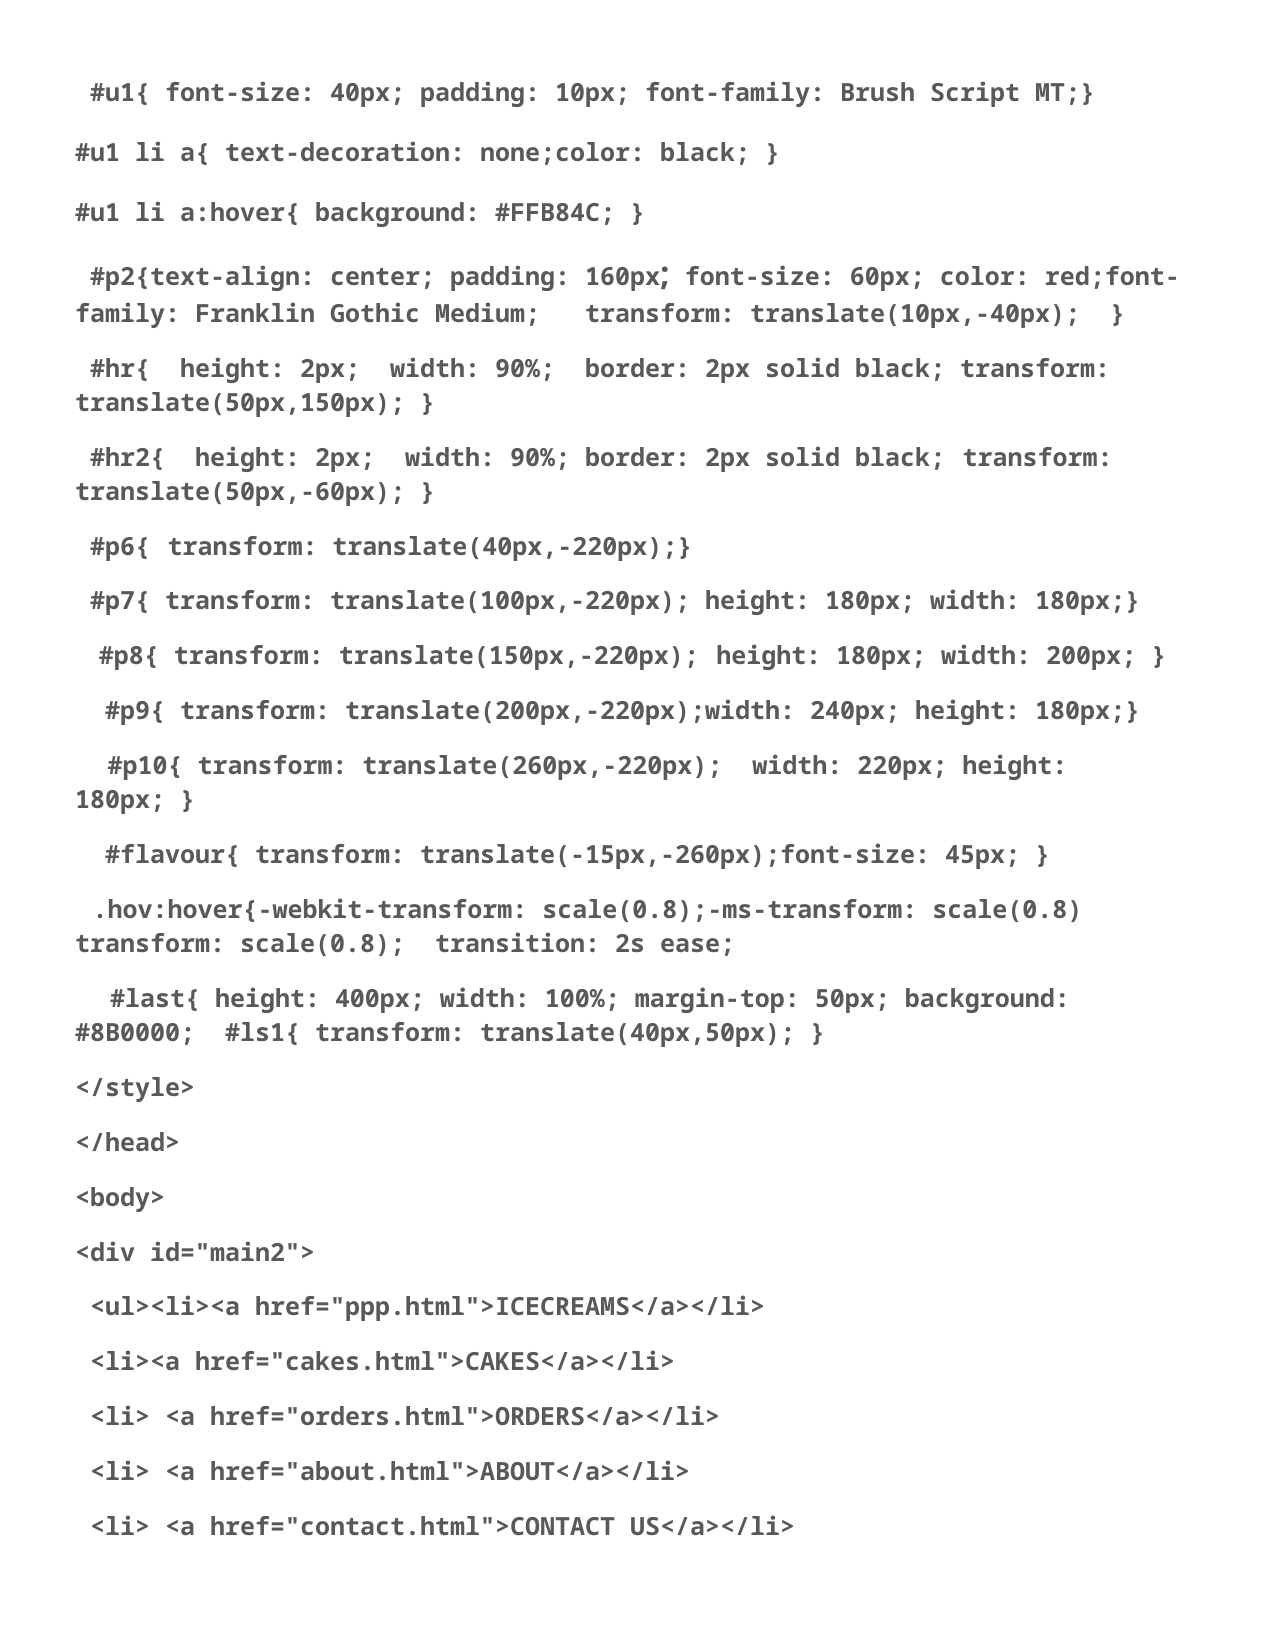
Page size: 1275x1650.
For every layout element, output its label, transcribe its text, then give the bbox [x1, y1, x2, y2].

text </head> [75, 1124, 1200, 1158]
text #hr2{ height: 2px; width: 90%; border: 2px solid black; transform: translate(50px,-60px); } [75, 439, 1200, 507]
text #flavour{ transform: translate(-15px,-260px);font-size: 45px; } [75, 837, 1200, 871]
text #p6{ transform: translate(40px,-220px);} [75, 528, 1200, 562]
text <li> <a href="about.html">ABOUT</a></li> [75, 1454, 1200, 1488]
text #p7{ transform: translate(100px,-220px); height: 180px; width: 180px;} [75, 583, 1200, 617]
text #u1 li a{ text-decoration: none;color: black; } [75, 135, 1200, 169]
text <body> [75, 1179, 1200, 1213]
text #last{ height: 400px; width: 100%; margin-top: 50px; background: #8B0000; #ls1{ transform: translate(40px,50px); } [75, 981, 1200, 1049]
text </style> [75, 1069, 1200, 1103]
text #u1{ font-size: 40px; padding: 10px; font-family: Brush Script MT;} [75, 75, 1200, 109]
text <ul><li><a href="ppp.html">ICECREAMS</a></li> [75, 1289, 1200, 1323]
text #p8{ transform: translate(150px,-220px); height: 180px; width: 200px; } [75, 638, 1200, 672]
text #p10{ transform: translate(260px,-220px); width: 220px; height: 180px; } [75, 748, 1200, 816]
text #p9{ transform: translate(200px,-220px);width: 240px; height: 180px;} [75, 693, 1200, 727]
text #hr{ height: 2px; width: 90%; border: 2px solid black; transform: translate(50px,150px); } [75, 350, 1200, 418]
text .hov:hover{-webkit-transform: scale(0.8);-ms-transform: scale(0.8) transform: scale(0.8); transition: 2s ease; [75, 892, 1200, 960]
text <li><a href="cakes.html">CAKES</a></li> [75, 1344, 1200, 1378]
text #u1 li a:hover{ background: #FFB84C; } [75, 195, 1200, 229]
text <div id="main2"> [75, 1234, 1200, 1268]
text <li> <a href="orders.html">ORDERS</a></li> [75, 1399, 1200, 1433]
text #p2{text-align: center; padding: 160px; font-size: 60px; color: red;font-family: Franklin Gothic Medium; transform: translate(10px,-40px); } [75, 250, 1200, 329]
text <li> <a href="contact.html">CONTACT US</a></li> [75, 1509, 1200, 1543]
